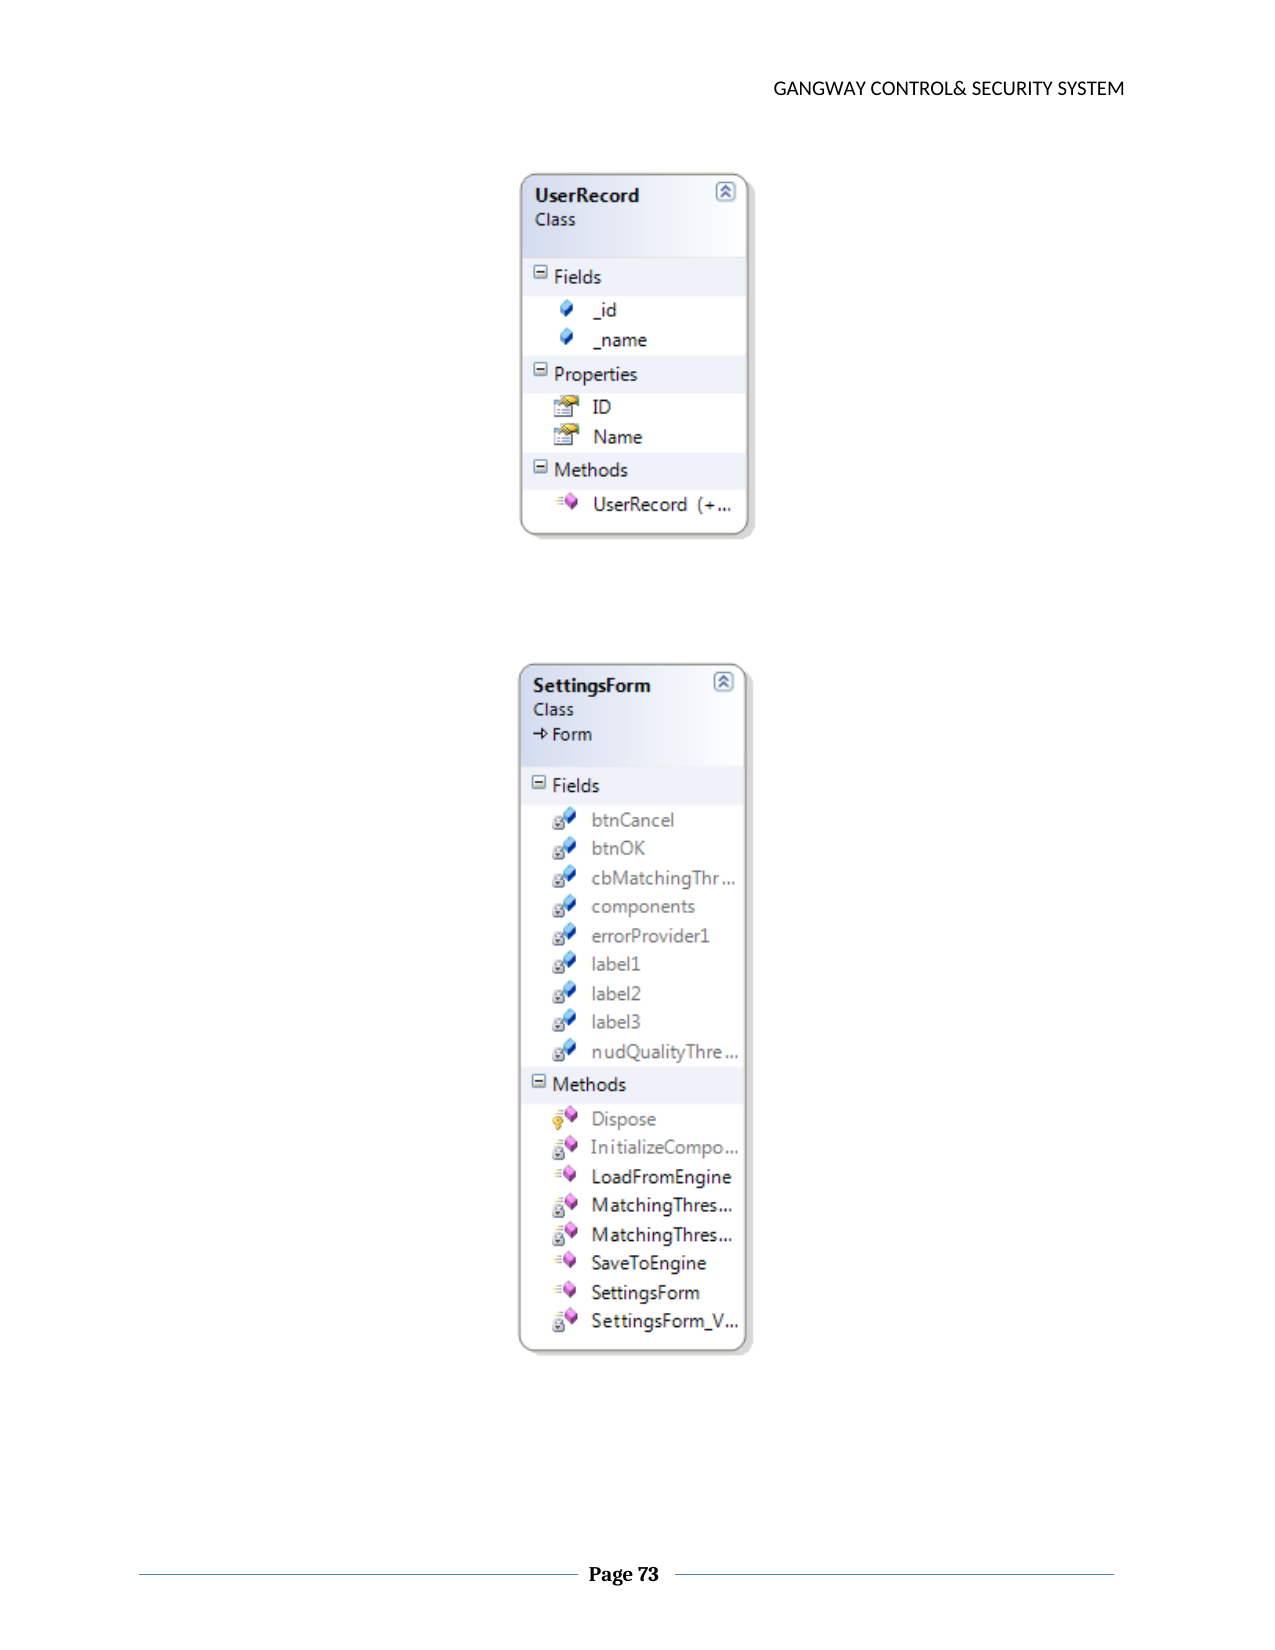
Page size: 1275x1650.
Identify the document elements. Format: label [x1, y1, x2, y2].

picture [507, 150, 768, 563]
picture [507, 637, 768, 1373]
